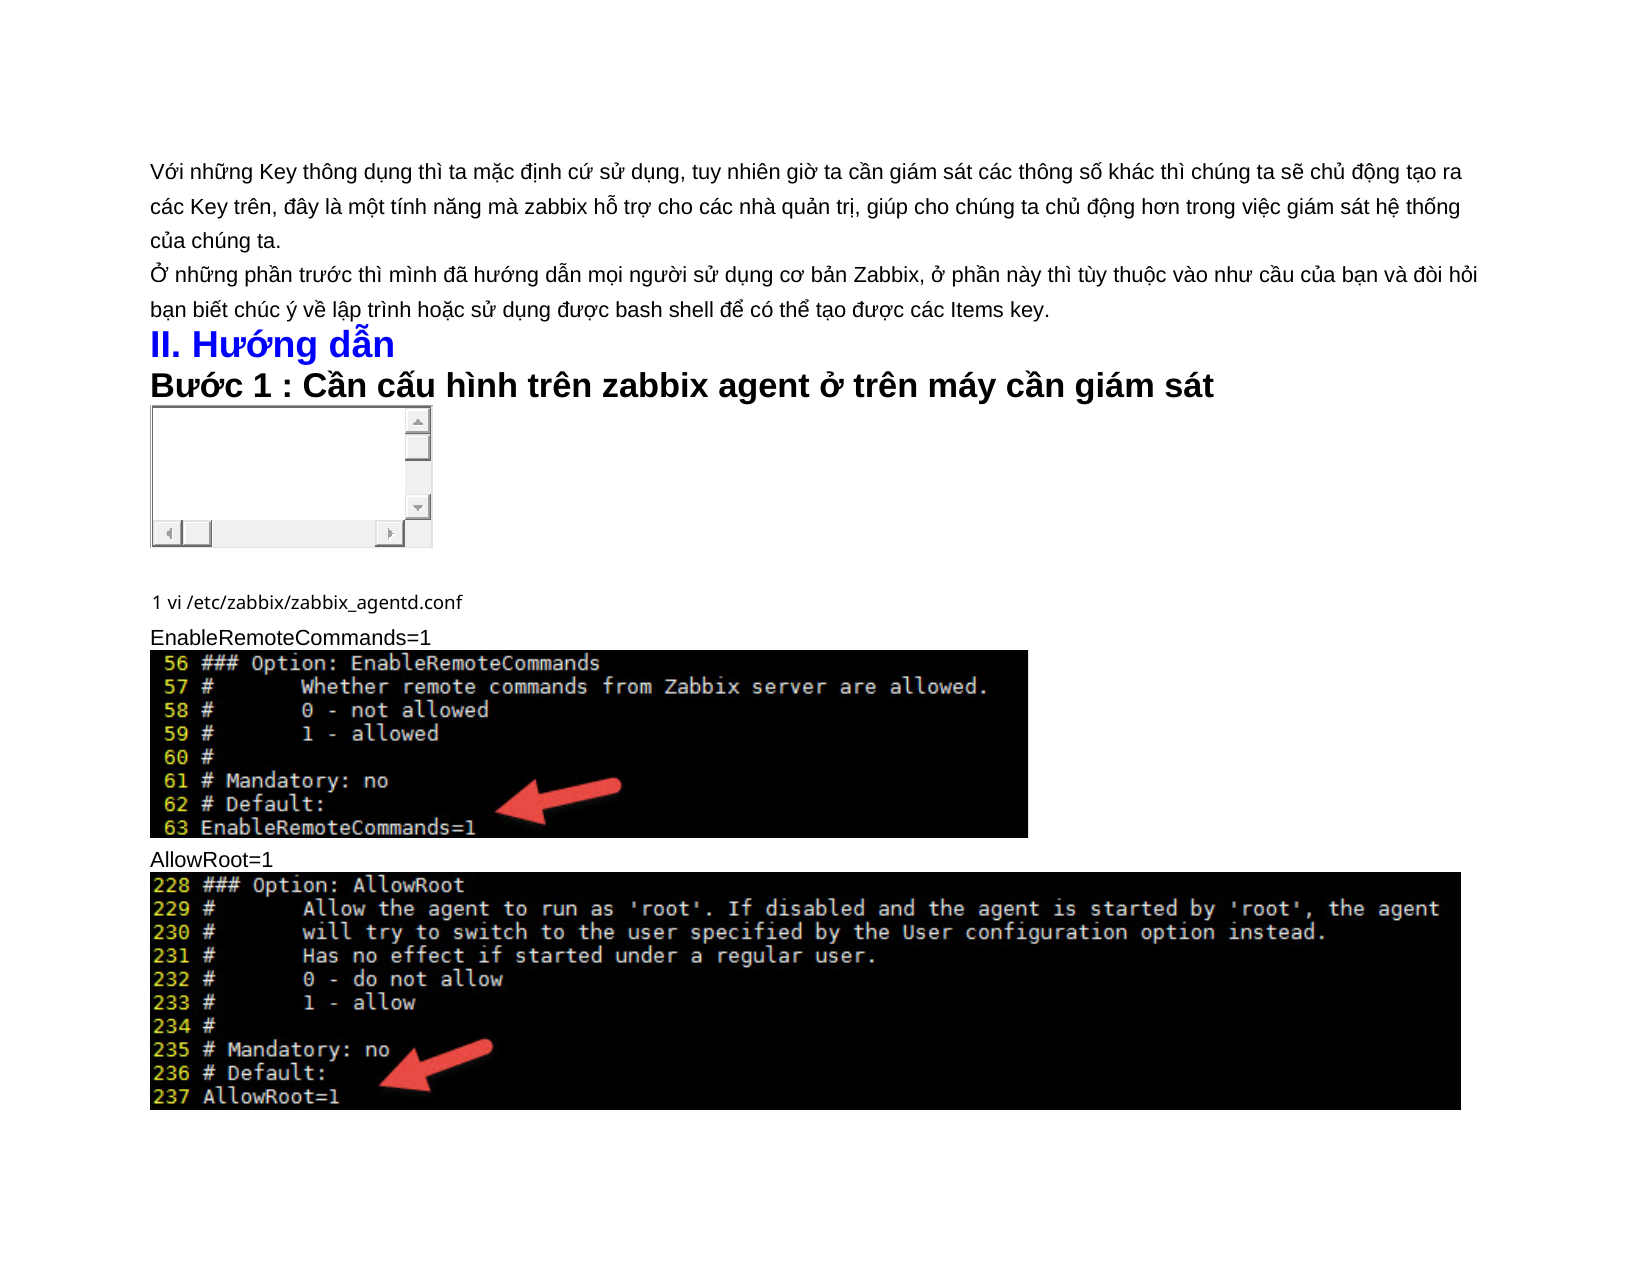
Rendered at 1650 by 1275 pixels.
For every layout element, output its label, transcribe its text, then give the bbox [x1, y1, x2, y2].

text II. Hướng dẫn [150, 322, 1500, 365]
text EnableRemoteCommands=1 [150, 616, 1500, 651]
text AllowRoot=1 [150, 838, 1500, 872]
picture [150, 650, 1029, 838]
picture [150, 872, 1461, 1110]
table_header 1 [149, 588, 166, 616]
text Với những Key thông dụng thì ta mặc định cứ sử dụng, tuy nhiên giờ ta cần giám sát các thông số khác thì chúng ta sẽ chủ động tạo ra các Key trên, đây là một tính năng mà zabbix hỗ trợ cho các nhà quản trị, giúp cho chúng ta chủ động hơn trong việc giám sát hệ thống của chúng ta. [150, 150, 1500, 253]
text Bước 1 : Cần cấu hình trên zabbix agent ở trên máy cần giám sát [150, 365, 1500, 404]
text Ở những phần trước thì mình đã hướng dẫn mọi người sử dụng cơ bản Zabbix, ở phần này thì tùy thuộc vào như cầu của bạn và đòi hỏi bạn biết chúc ý về lập trình hoặc sử dụng được bash shell để có thể tạo được các Items key. [150, 253, 1500, 322]
table_header vi /etc/zabbix/zabbix_agentd.conf [166, 588, 1192, 616]
